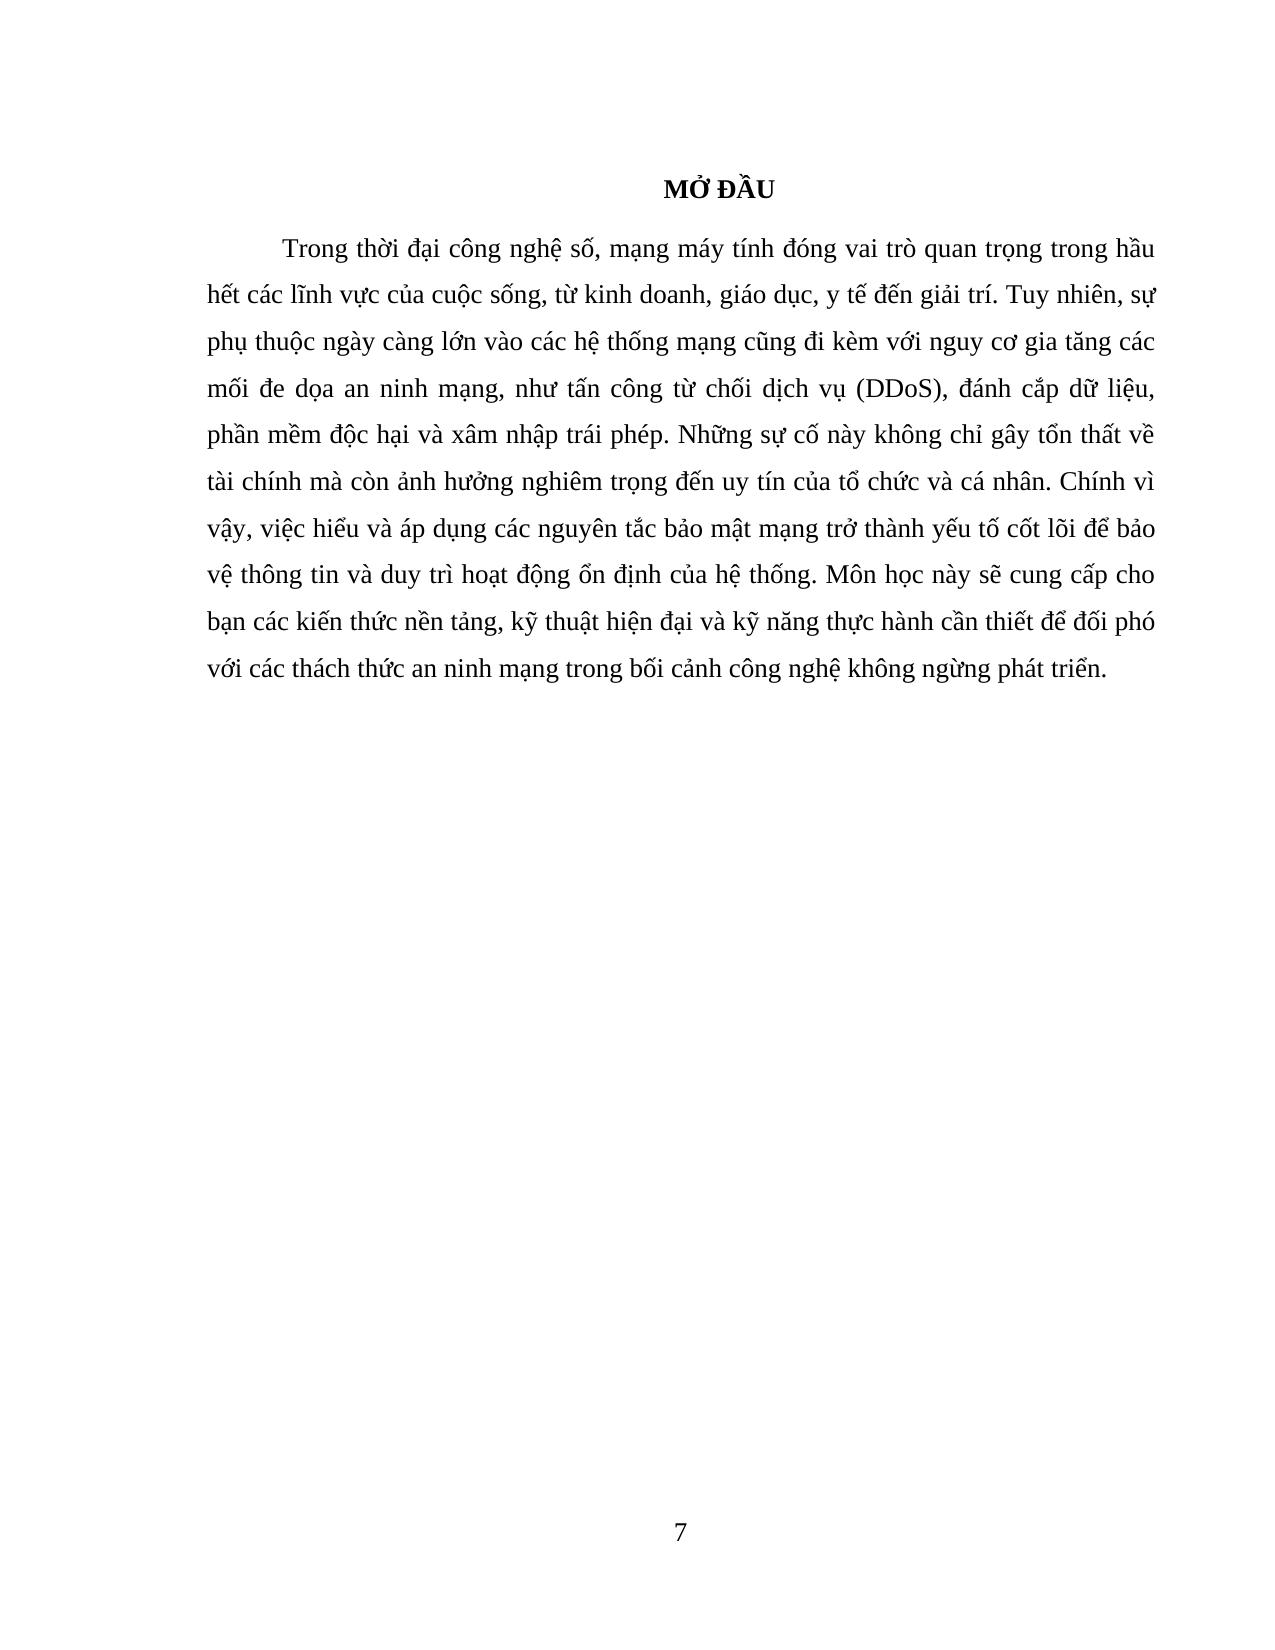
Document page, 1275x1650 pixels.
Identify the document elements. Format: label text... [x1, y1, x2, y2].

text Trong thời đại công nghệ số, mạng máy tính đóng vai trò quan trọng trong hầu hết các lĩnh vực của cuộc sống, từ kinh doanh, giáo dục, y tế đến giải trí. Tuy nhiên, sự phụ thuộc ngày càng lớn vào các hệ thống mạng cũng đi kèm với nguy cơ gia tăng các mối đe dọa an ninh mạng, như tấn công từ chối dịch vụ (DDoS), đánh cắp dữ liệu, phần mềm độc hại và xâm nhập trái phép. Những sự cố này không chỉ gây tổn thất về tài chính mà còn ảnh hưởng nghiêm trọng đến uy tín của tổ chức và cá nhân. Chính vì vậy, việc hiểu và áp dụng các nguyên tắc bảo mật mạng trở thành yếu tố cốt lõi để bảo vệ thông tin và duy trì hoạt động ổn định của hệ thống. Môn học này sẽ cung cấp cho bạn các kiến thức nền tảng, kỹ thuật hiện đại và kỹ năng thực hành cần thiết để đối phó với các thách thức an ninh mạng trong bối cảnh công nghệ không ngừng phát triển. [207, 232, 1157, 683]
subtitle MỞ ĐẦU [207, 173, 1157, 204]
